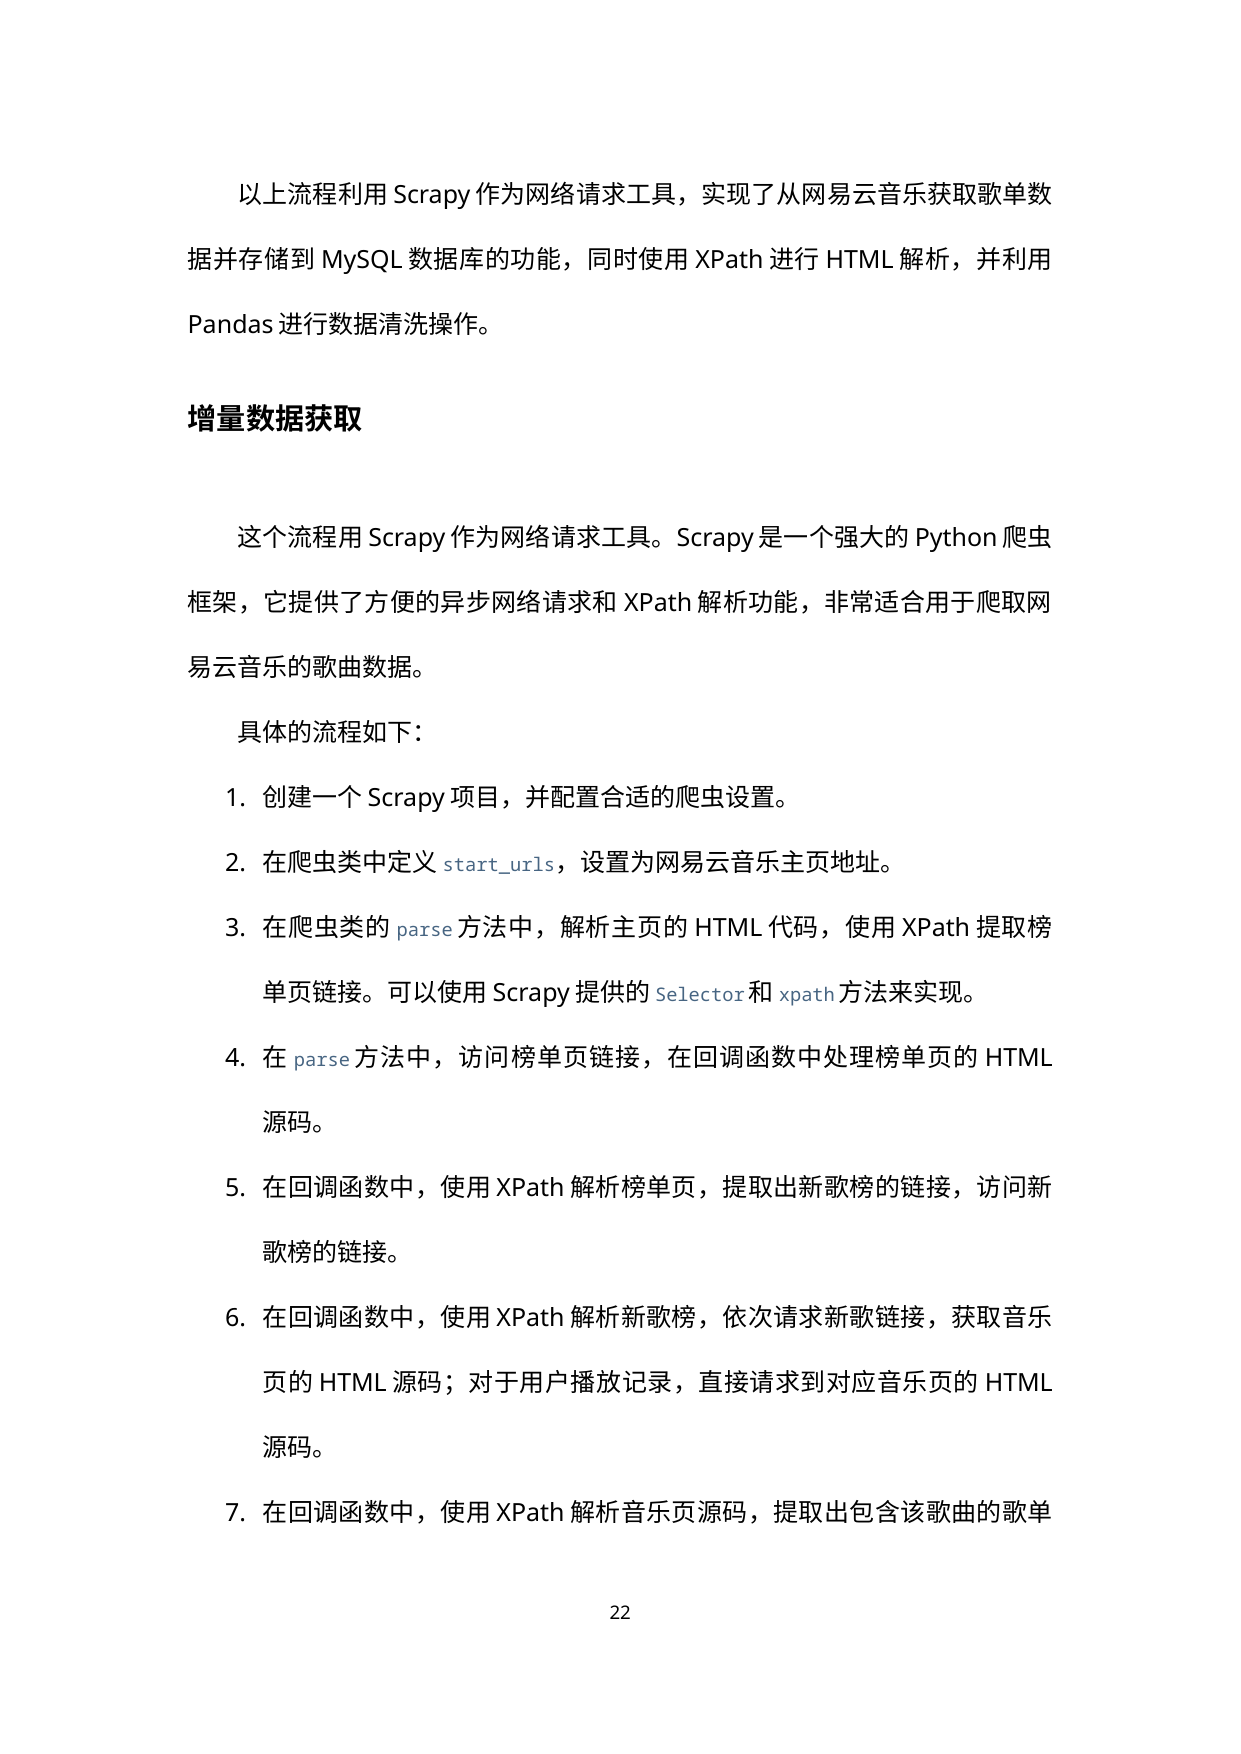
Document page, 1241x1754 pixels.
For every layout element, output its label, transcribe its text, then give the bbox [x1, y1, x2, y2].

text 增量数据获取 [187, 384, 1053, 449]
list 创建一个Scrapy项目，并配置合适的爬虫设置。 [225, 763, 1053, 828]
list 在回调函数中，使用XPath解析榜单页，提取出新歌榜的链接，访问新歌榜的链接。 [225, 1153, 1053, 1283]
text 以上流程利用Scrapy作为网络请求工具，实现了从网易云音乐获取歌单数据并存储到MySQL数据库的功能，同时使用XPath进行HTML解析，并利用Pandas进行数据清洗操作。 [187, 160, 1053, 355]
list 在回调函数中，使用XPath解析新歌榜，依次请求新歌链接，获取音乐页的HTML源码；对于用户播放记录，直接请求到对应音乐页的HTML源码。 [225, 1283, 1053, 1478]
list 在parse方法中，访问榜单页链接，在回调函数中处理榜单页的HTML源码。 [225, 1023, 1053, 1153]
text 具体的流程如下： [187, 698, 1053, 763]
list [225, 1478, 1053, 1543]
text 这个流程用Scrapy作为网络请求工具。Scrapy是一个强大的Python爬虫框架，它提供了方便的异步网络请求和XPath解析功能，非常适合用于爬取网易云音乐的歌曲数据。 [187, 503, 1053, 698]
list 在爬虫类的parse方法中，解析主页的HTML代码，使用XPath提取榜单页链接。可以使用Scrapy提供的Selector和xpath方法来实现。 [225, 893, 1053, 1023]
list 在爬虫类中定义start_urls，设置为网易云音乐主页地址。 [225, 828, 1053, 893]
